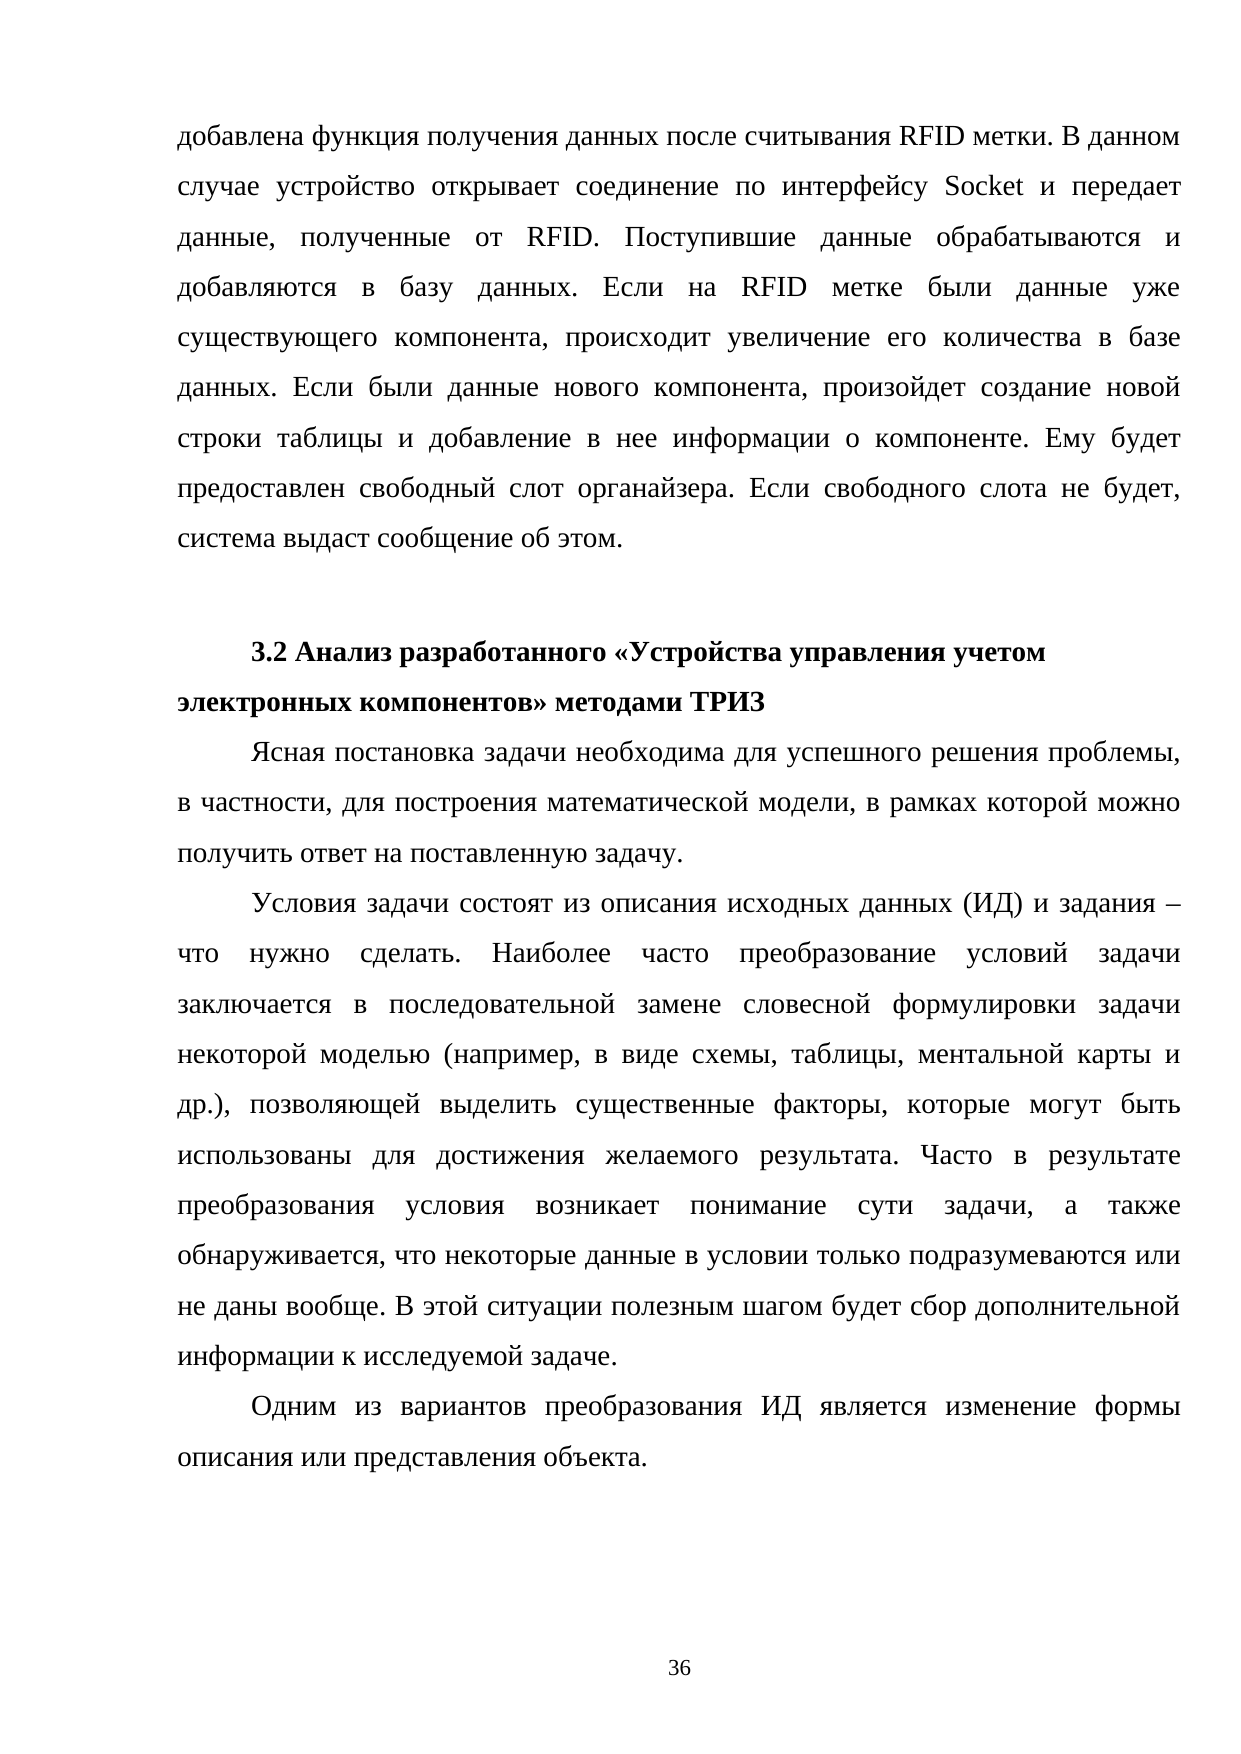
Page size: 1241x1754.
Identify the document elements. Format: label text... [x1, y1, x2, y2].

text Ясная постановка задачи необходима для успешного решения проблемы, в частности, для построения математической модели, в рамках которой можно получить ответ на поставленную задачу. [177, 734, 1182, 868]
text Условия задачи состоят из описания исходных данных (ИД) и задания – что нужно сделать. Наиболее часто преобразование условий задачи заключается в последовательной замене словесной формулировки задачи некоторой моделью (например, в виде схемы, таблицы, ментальной карты и др.), позволяющей выделить существенные факторы, которые могут быть использованы для достижения желаемого результата. Часто в результате преобразования условия возникает понимание сути задачи, а также обнаруживается, что некоторые данные в условии только подразумеваются или не даны вообще. В этой ситуации полезным шагом будет сбор дополнительной информации к исследуемой задаче. [177, 885, 1182, 1372]
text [177, 118, 1182, 554]
subtitle 3.2 Анализ разработанного «Устройства управления учетом электронных компонентов» методами ТРИЗ [177, 634, 1182, 717]
text Одним из вариантов преобразования ИД является изменение формы описания или представления объекта. [177, 1388, 1182, 1472]
